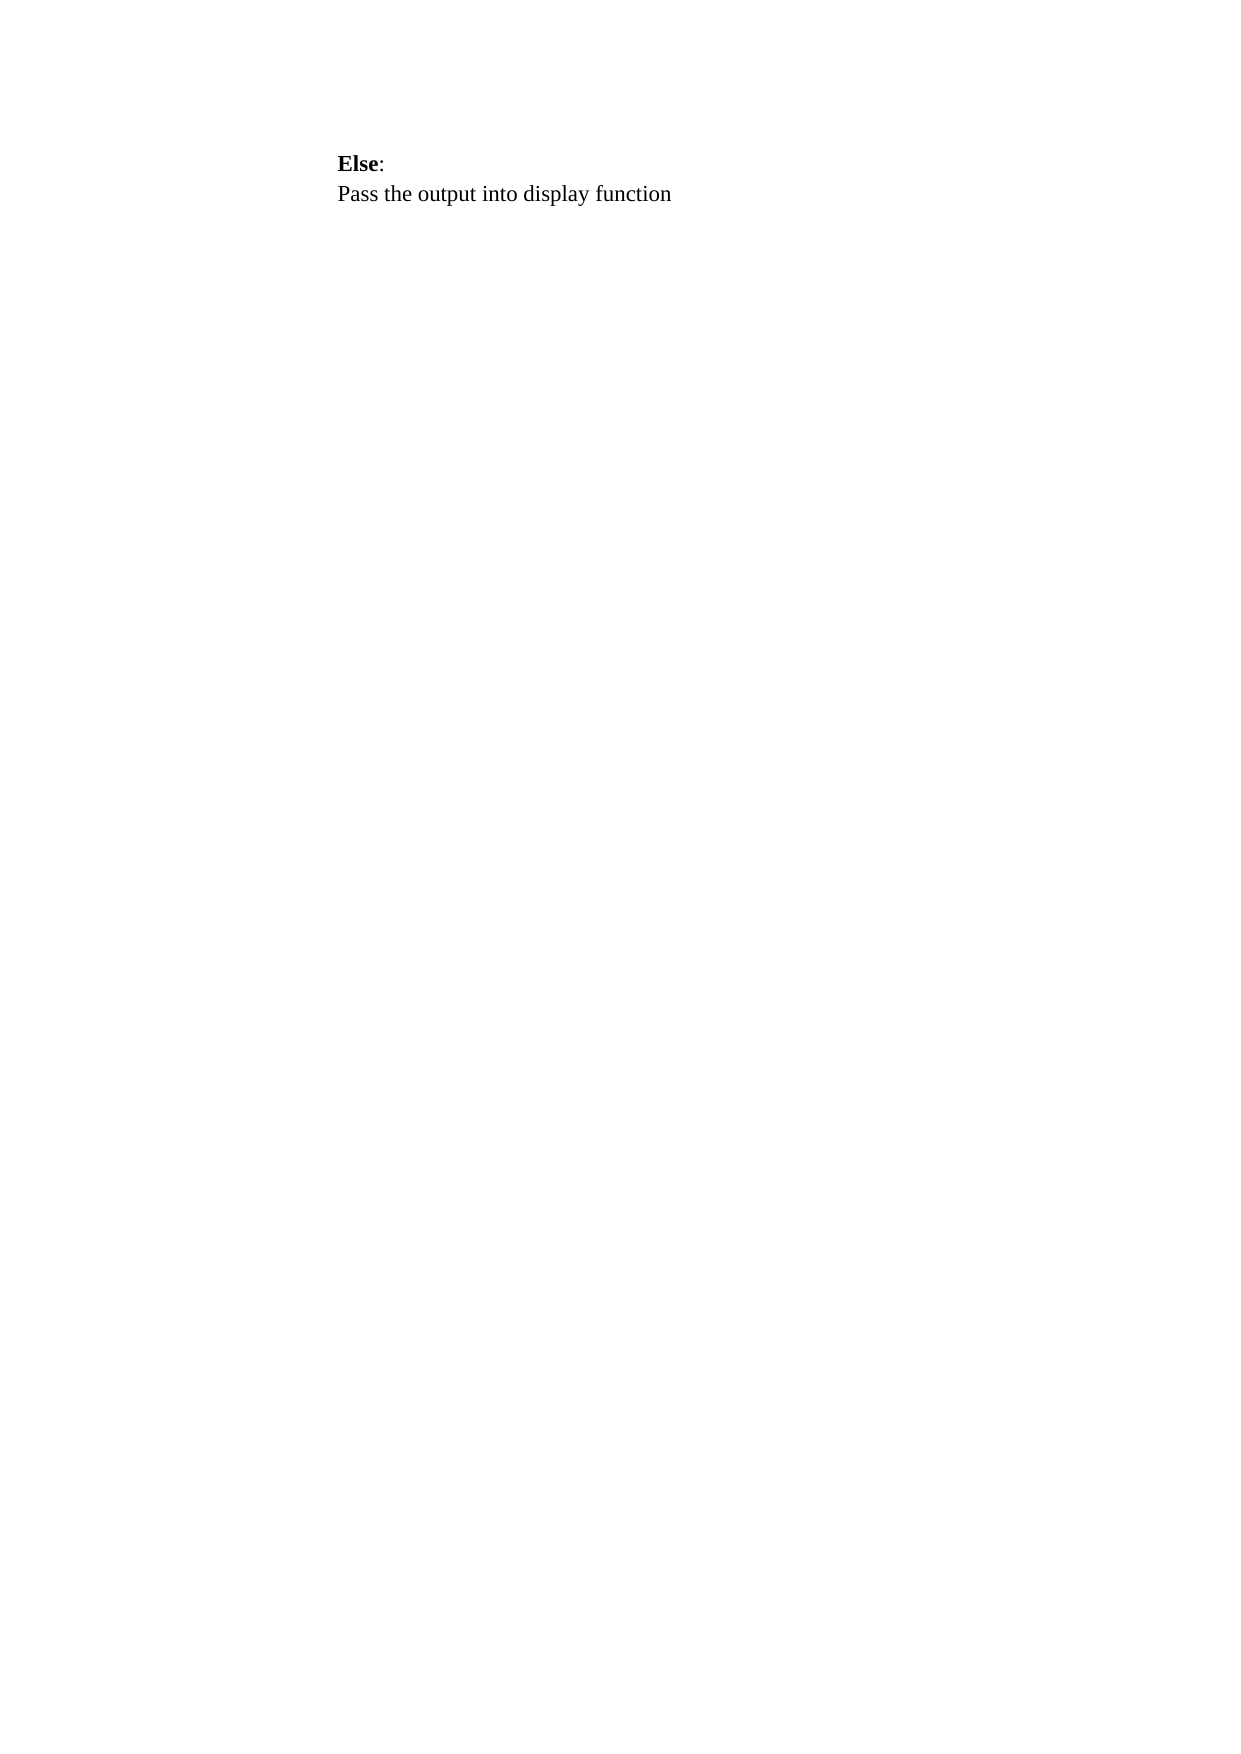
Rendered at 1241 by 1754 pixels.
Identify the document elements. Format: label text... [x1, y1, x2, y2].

list Pass the output into display function [337, 180, 1090, 207]
list Else: [337, 150, 1090, 176]
